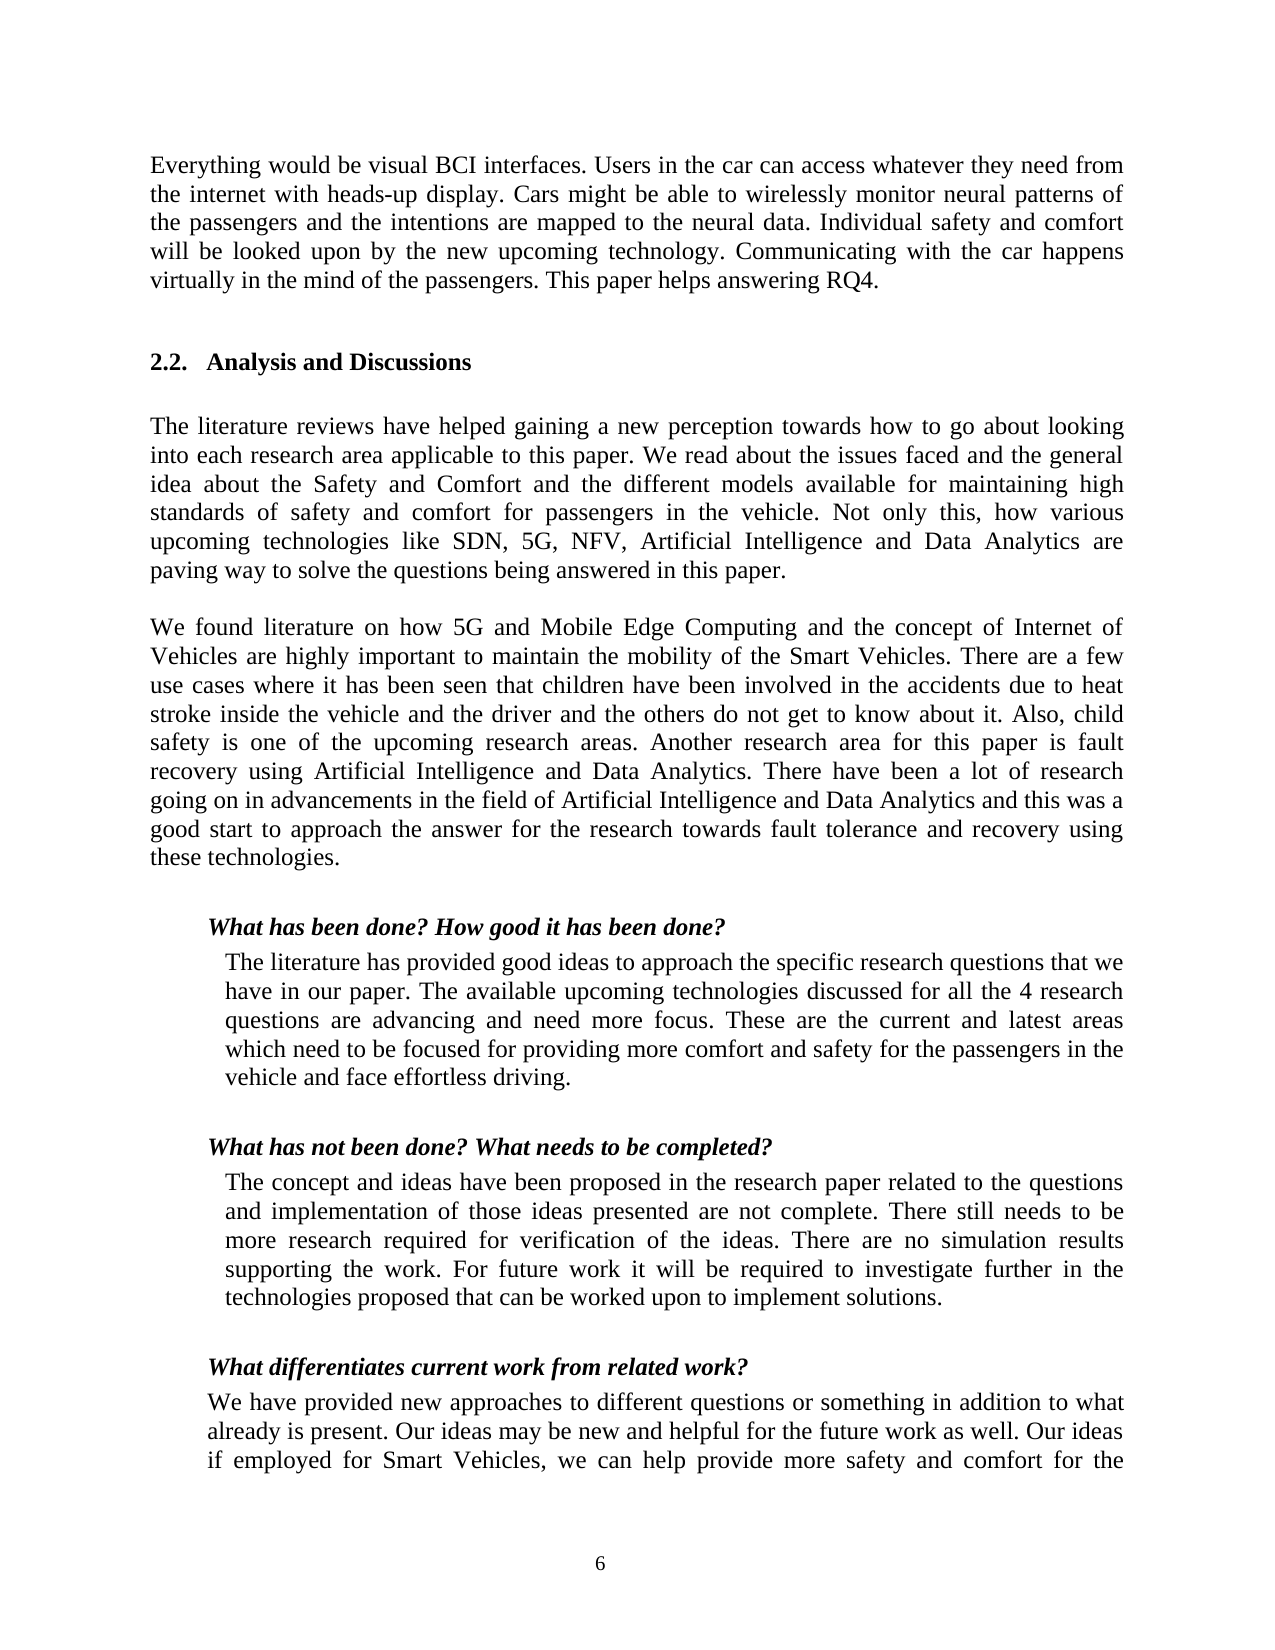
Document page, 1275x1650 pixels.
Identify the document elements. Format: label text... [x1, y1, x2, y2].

subtitle What has been done? How good it has been done? [207, 912, 1125, 941]
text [207, 1387, 1125, 1474]
text The concept and ideas have been proposed in the research paper related to the questions and implementation of those ideas presented are not complete. There still needs to be more research required for verification of the ideas. There are no simulation results supporting the work. For future work it will be required to investigate further in the technologies proposed that can be worked upon to implement solutions. [225, 1167, 1125, 1311]
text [150, 150, 1125, 294]
subtitle What has not been done? What needs to be completed? [207, 1132, 1125, 1161]
text The literature reviews have helped gaining a new perception towards how to go about looking into each research area applicable to this paper. We read about the issues faced and the general idea about the Safety and Comfort and the different models available for maintaining high standards of safety and comfort for passengers in the vehicle. Not only this, how various upcoming technologies like SDN, 5G, NFV, Artificial Intelligence and Data Analytics are paving way to solve the questions being answered in this paper. [150, 411, 1125, 584]
subtitle What differentiates current work from related work? [207, 1352, 1125, 1381]
subtitle Analysis and Discussions [150, 347, 1125, 376]
text The literature has provided good ideas to approach the specific research questions that we have in our paper. The available upcoming technologies discussed for all the 4 research questions are advancing and need more focus. These are the current and latest areas which need to be focused for providing more comfort and safety for the passengers in the vehicle and face effortless driving. [225, 947, 1125, 1091]
text We found literature on how 5G and Mobile Edge Computing and the concept of Internet of Vehicles are highly important to maintain the mobility of the Smart Vehicles. There are a few use cases where it has been seen that children have been involved in the accidents due to heat stroke inside the vehicle and the driver and the others do not get to know about it. Also, child safety is one of the upcoming research areas. Another research area for this paper is fault recovery using Artificial Intelligence and Data Analytics. There have been a lot of research going on in advancements in the field of Artificial Intelligence and Data Analytics and this was a good start to approach the answer for the research towards fault tolerance and recovery using these technologies. [150, 612, 1125, 871]
